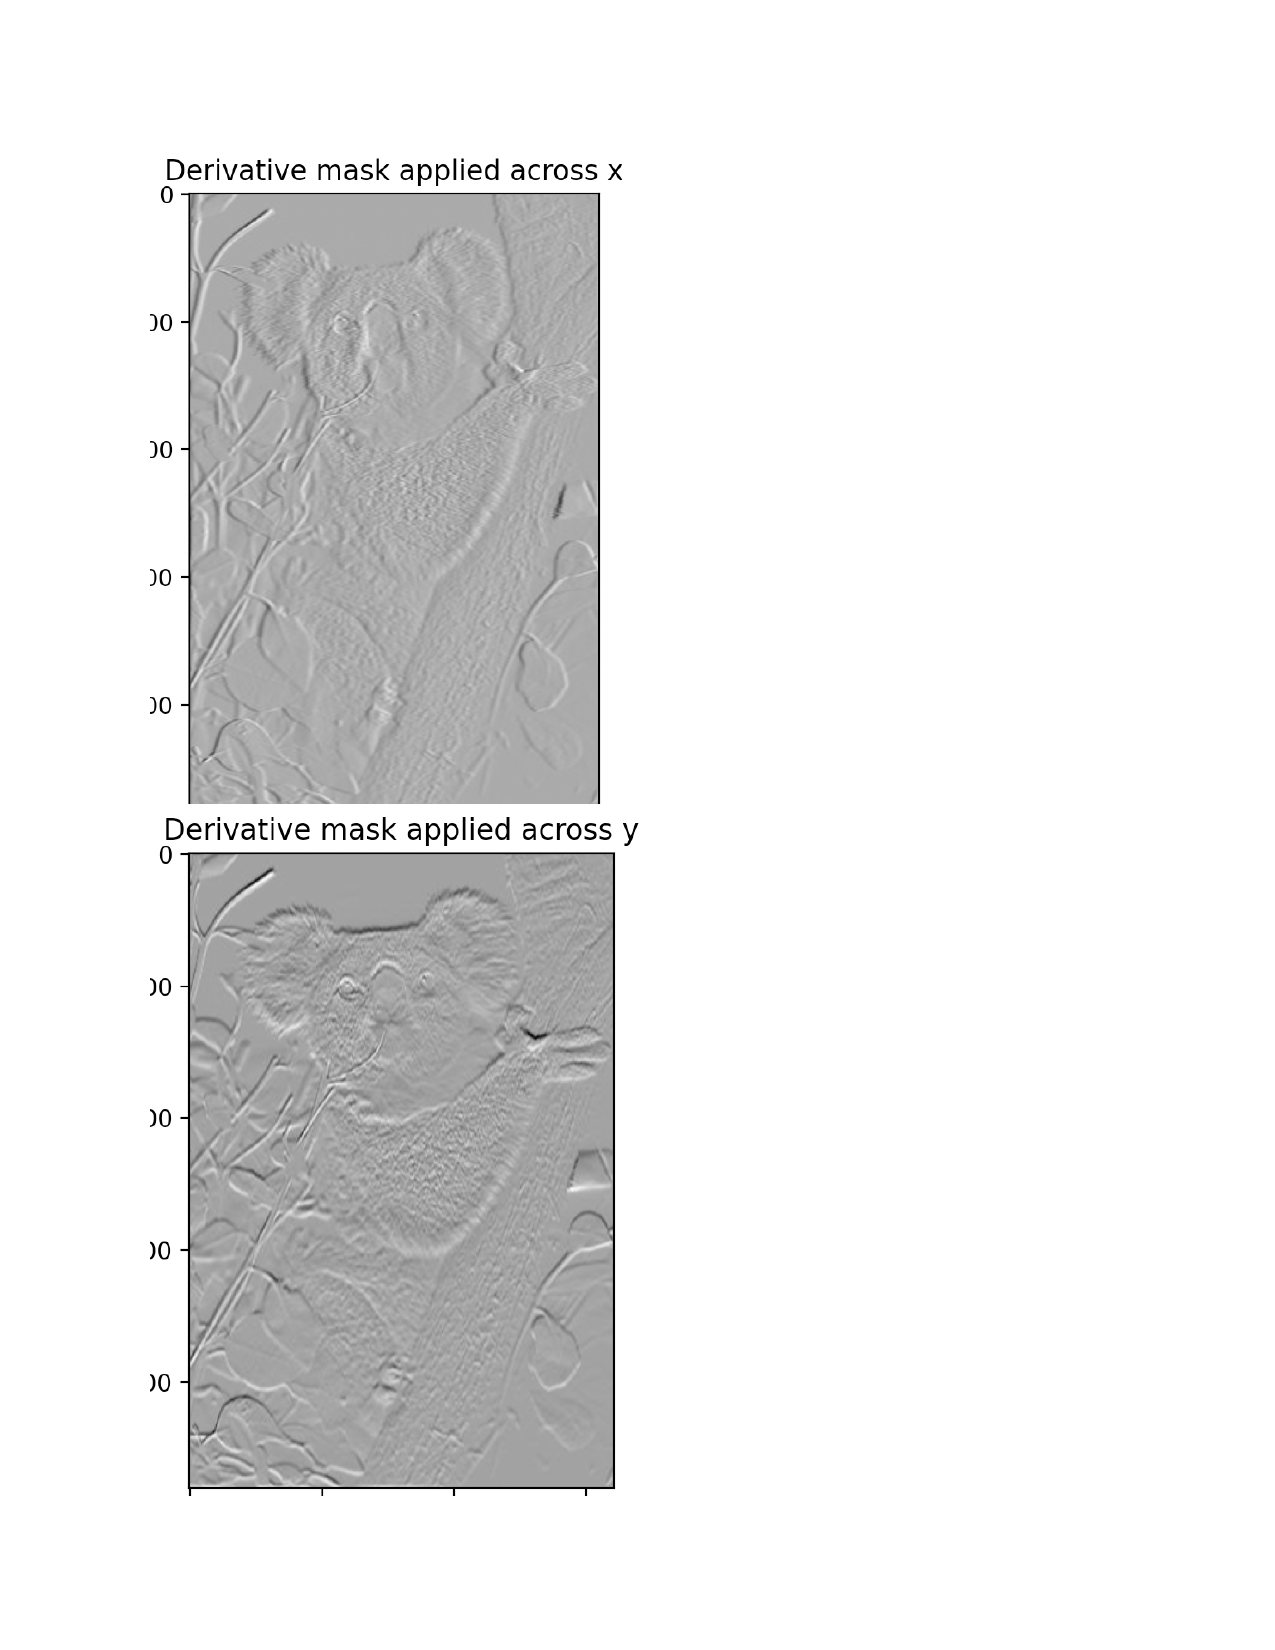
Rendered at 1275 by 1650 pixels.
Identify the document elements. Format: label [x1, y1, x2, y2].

picture [150, 150, 652, 1496]
